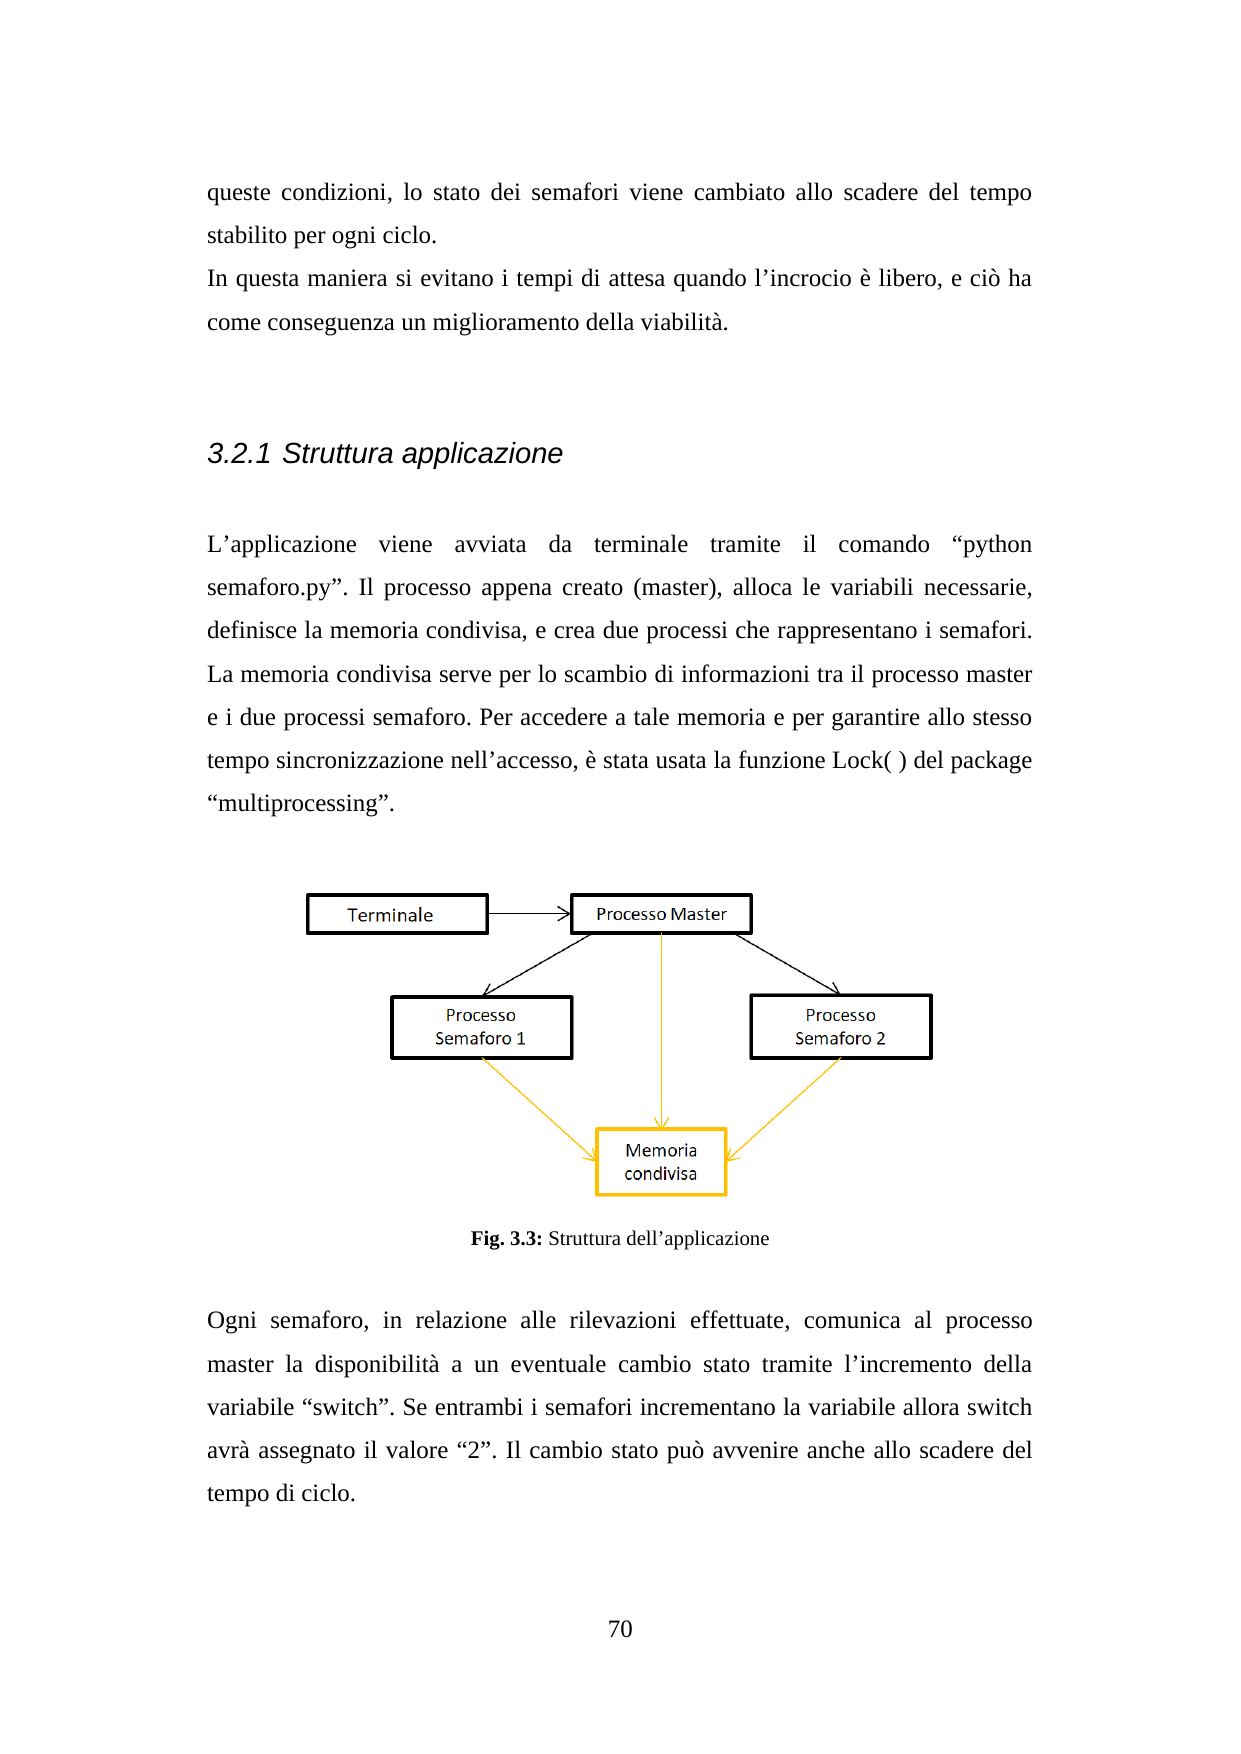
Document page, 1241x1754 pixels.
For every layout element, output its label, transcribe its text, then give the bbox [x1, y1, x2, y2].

text L’applicazione viene avviata da terminale tramite il comando “python semaforo.py”. Il processo appena creato (master), alloca le variabili necessarie, definisce la memoria condivisa, e crea due processi che rappresentano i semafori. La memoria condivisa serve per lo scambio di informazioni tra il processo master e i due processi semaforo. Per accedere a tale memoria e per garantire allo stesso tempo sincronizzazione nell’accesso, è stata usata la funzione Lock( ) del package “multiprocessing”. [207, 529, 1033, 817]
text Ogni semaforo, in relazione alle rilevazioni effettuate, comunica al processo master la disponibilità a un eventuale cambio stato tramite l’incremento della variabile “switch”. Se entrambi i semafori incrementano la variabile allora switch avrà assegnato il valore “2”. Il cambio stato può avvenire anche allo scadere del tempo di ciclo. [207, 1306, 1033, 1507]
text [207, 177, 1033, 249]
picture [291, 874, 949, 1212]
text In questa maniera si evitano i tempi di attesa quando l’incrocio è libero, e ciò ha come conseguenza un miglioramento della viabilità. [207, 263, 1033, 335]
text Fig. 3.3: Struttura dell’applicazione [207, 1226, 1033, 1250]
list Struttura applicazione [207, 436, 1033, 469]
